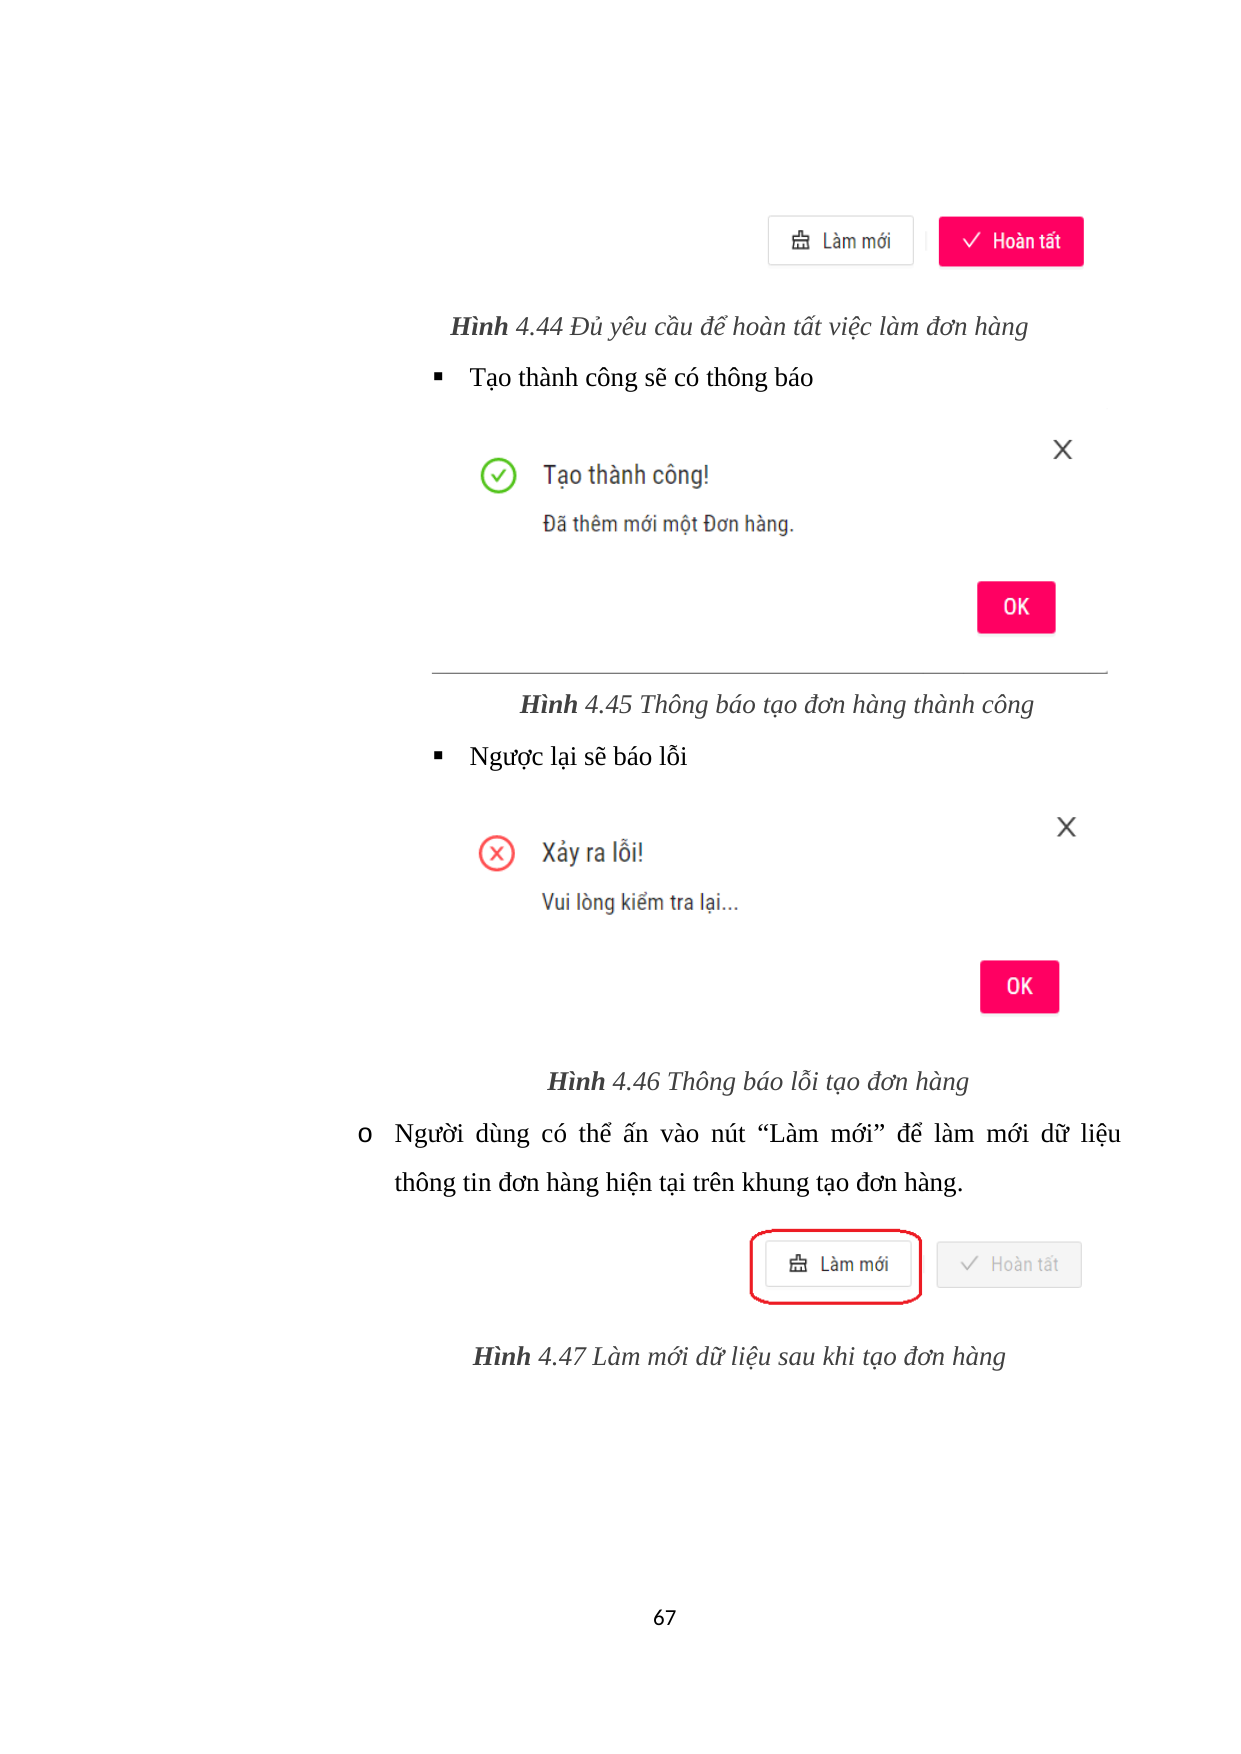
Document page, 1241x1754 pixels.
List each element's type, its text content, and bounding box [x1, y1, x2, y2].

picture [356, 177, 1112, 296]
list Tạo thành công sẽ có thông báo [432, 362, 1122, 393]
list Người dùng có thể ấn vào nút “Làm mới” để làm mới dữ liệu thông tin đơn hàng hiện tại trên khung tạo đơn hàng. [357, 1117, 1122, 1197]
list Ngược lại sẽ báo lỗi [432, 740, 1122, 771]
picture [356, 1213, 1109, 1327]
picture [431, 408, 1108, 674]
picture [431, 786, 1111, 1052]
